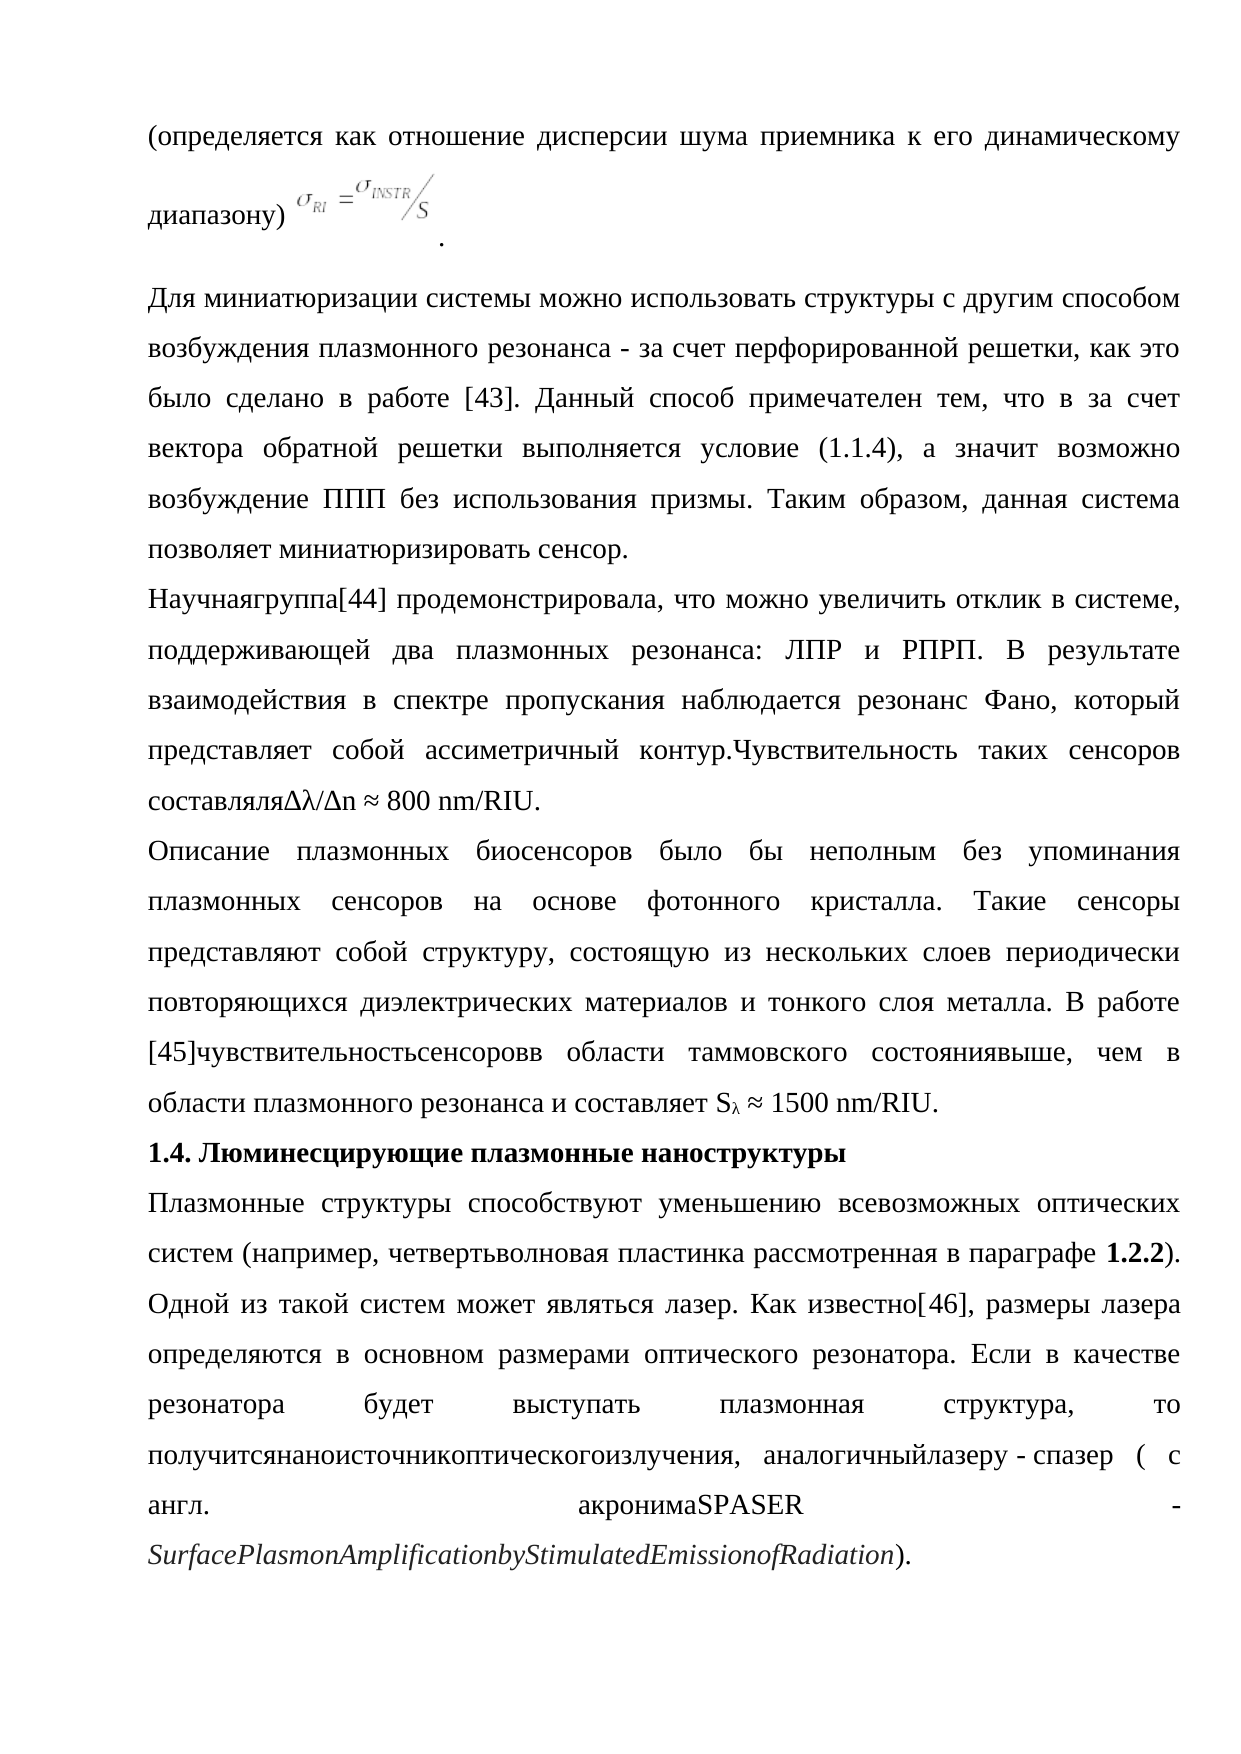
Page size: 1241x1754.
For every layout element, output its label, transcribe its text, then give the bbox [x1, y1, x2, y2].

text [148, 118, 1181, 252]
text 1.4. Люминесцирующие плазмонные наноструктуры [148, 1135, 1181, 1168]
